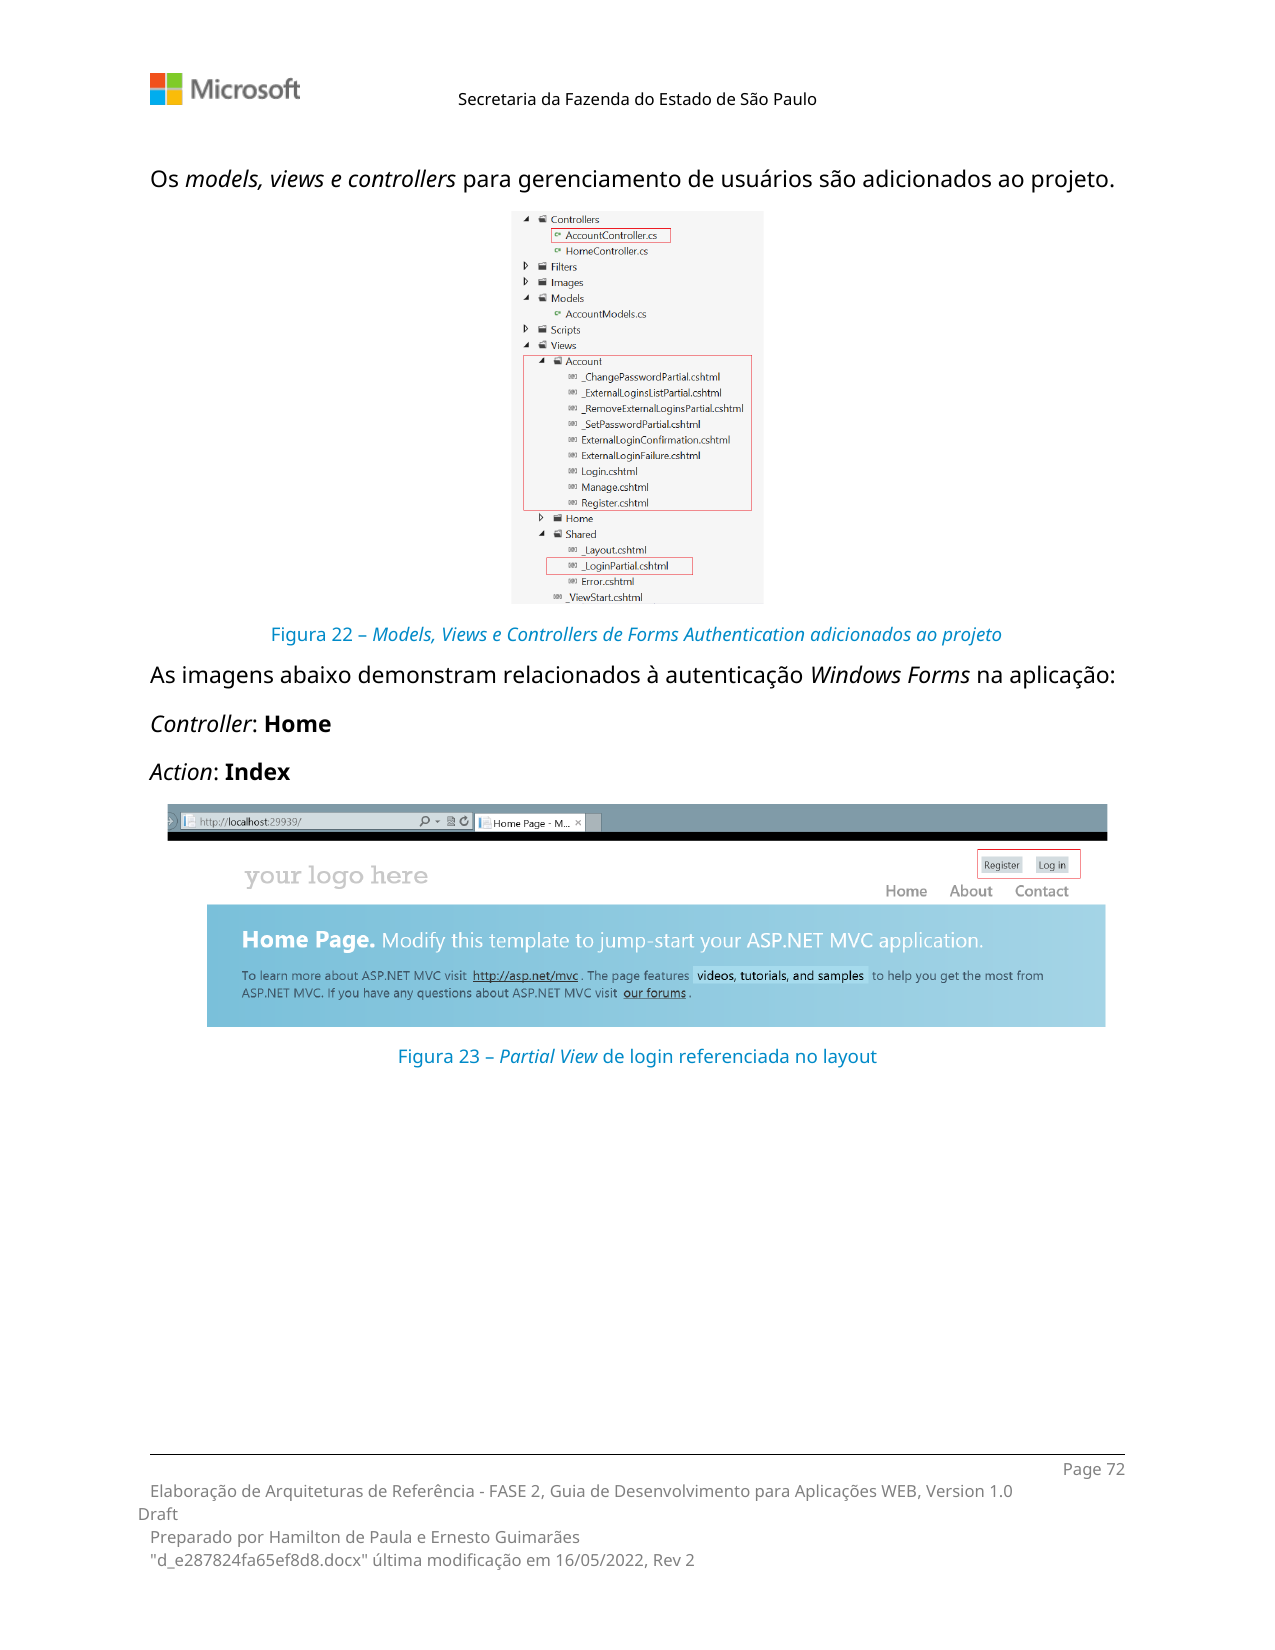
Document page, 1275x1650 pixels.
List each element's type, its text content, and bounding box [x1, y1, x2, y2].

text Controller: Home [150, 707, 1125, 739]
text Figura 23 – Partial View de login referenciada no layout [150, 1043, 1125, 1069]
text As imagens abaixo demonstram relacionados à autenticação Windows Forms na aplicação: [150, 659, 1125, 690]
picture [511, 211, 764, 604]
text Os models, views e controllers para gerenciamento de usuários são adicionados ao projeto. [150, 162, 1125, 194]
text Action: Index [150, 756, 1125, 787]
picture [167, 804, 1108, 1027]
text Figura 22 – Models, Views e Controllers de Forms Authentication adicionados ao projeto [150, 621, 1125, 647]
picture [150, 73, 300, 106]
